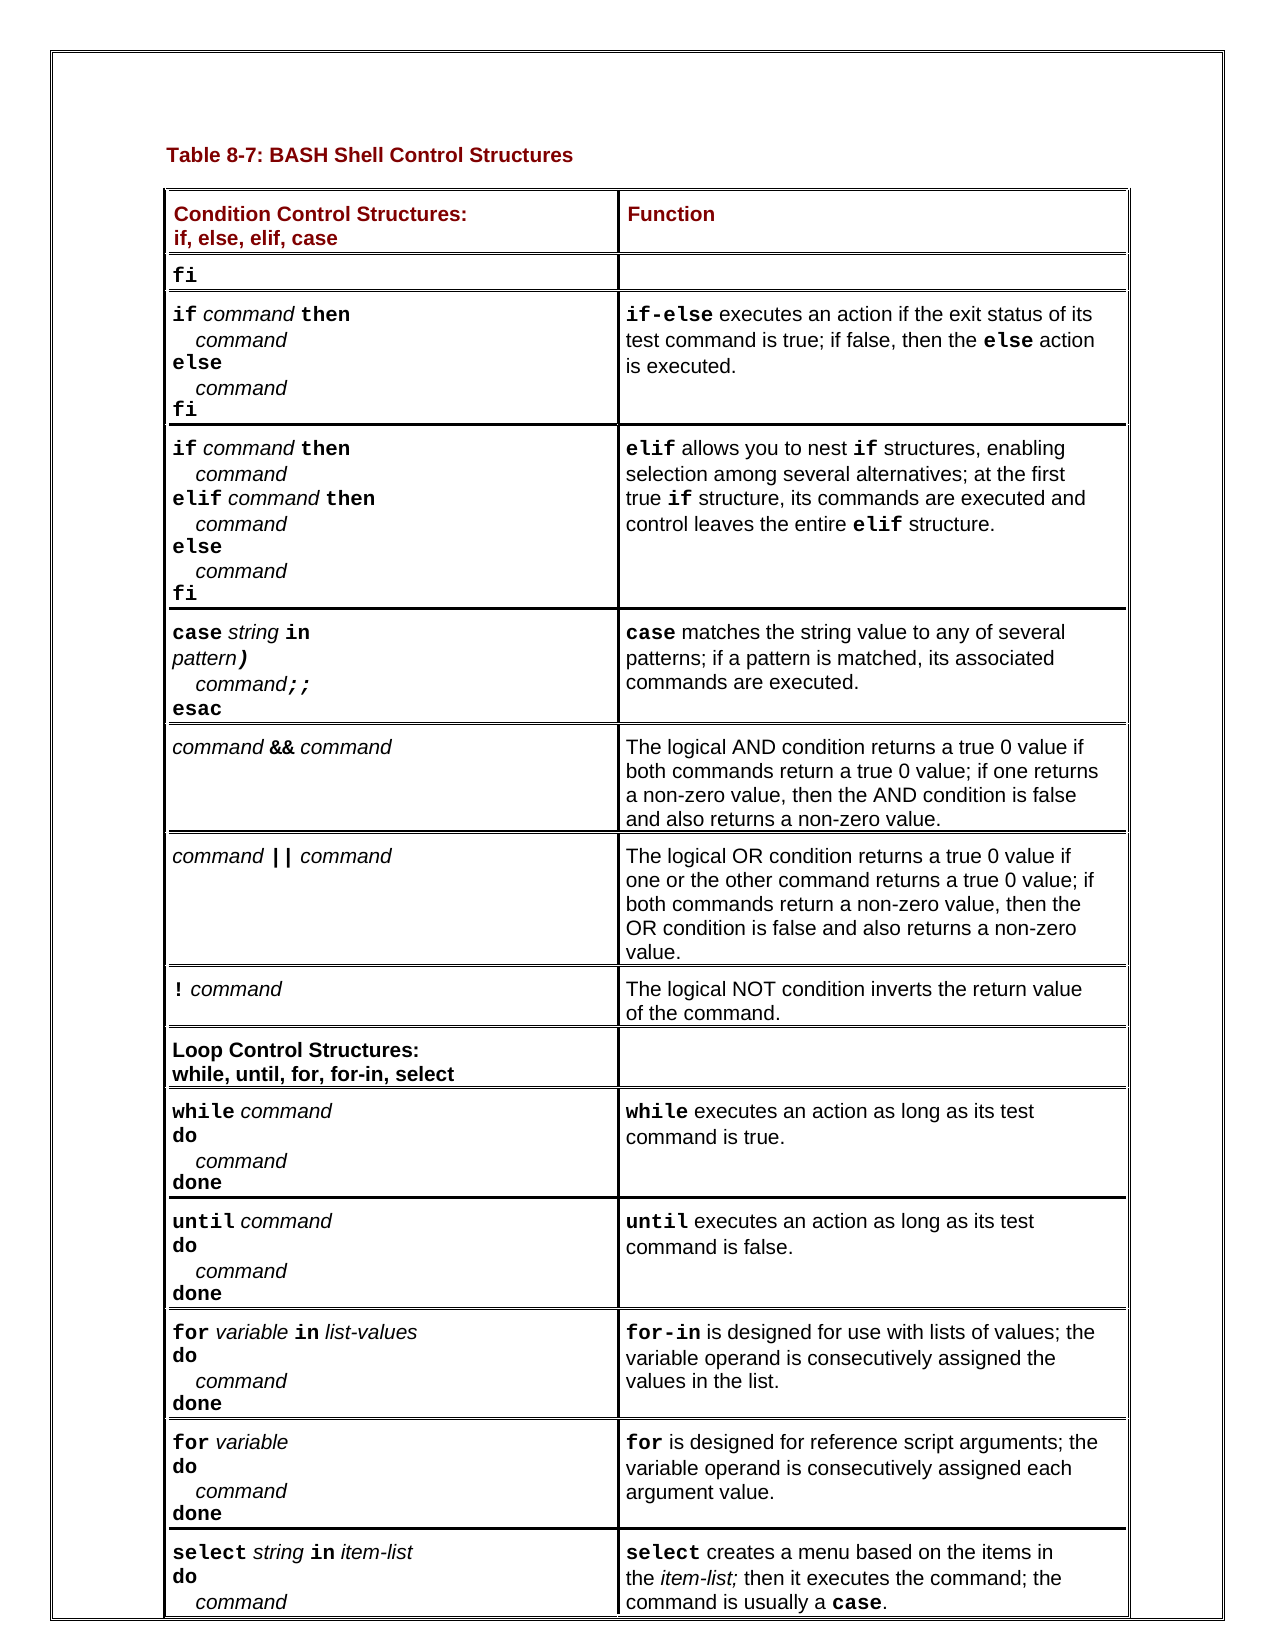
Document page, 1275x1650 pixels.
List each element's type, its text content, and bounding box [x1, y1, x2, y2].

table_cell case matches the string value to any of several patterns; if a pattern is matched, its associated commands are executed. [620, 607, 1128, 721]
table_cell Function [620, 188, 1129, 252]
table_cell for is designed for reference script arguments; the variable operand is consecutively assigned each argument value. [618, 1417, 1129, 1527]
table_cell if command then command else command fi [165, 289, 618, 423]
table_cell ! command [166, 964, 617, 1024]
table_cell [618, 252, 1129, 289]
table_cell command && command [166, 721, 617, 830]
table_cell The logical NOT condition inverts the return value of the command. [620, 964, 1128, 1024]
table_cell while command do command done [165, 1086, 618, 1196]
table_cell for variable do command done [165, 1417, 618, 1527]
table_cell while executes an action as long as its test command is true. [618, 1086, 1129, 1196]
table_cell if command then command elif command then command else command fi [165, 423, 617, 607]
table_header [165, 142, 1129, 187]
table_cell for-in is designed for use with lists of values; the variable operand is consecutively assigned the values in the list. [620, 1306, 1128, 1417]
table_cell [166, 1527, 618, 1616]
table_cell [618, 1527, 1128, 1616]
table_cell command || command [166, 830, 617, 963]
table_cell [165, 188, 617, 252]
table_cell elif allows you to nest if structures, enabling selection among several alternatives; at the first true if structure, its commands are executed and control leaves the entire elif structure. [620, 423, 1129, 607]
table_cell Loop Control Structures: while, until, for, for-in, select [166, 1025, 617, 1086]
table_cell for variable in list-values do command done [166, 1306, 617, 1417]
table_cell if-else executes an action if the exit status of its test command is true; if false, then the else action is executed. [618, 289, 1129, 423]
table_cell [620, 1025, 1128, 1086]
table_cell until command do command done [166, 1196, 617, 1306]
table_cell case string in pattern) command;; esac [166, 607, 617, 721]
table_cell if command then command fi [165, 252, 618, 289]
table_cell The logical AND condition returns a true 0 value if both commands return a true 0 value; if one returns a non-zero value, then the AND condition is false and also returns a non-zero value. [620, 721, 1128, 830]
table_cell until executes an action as long as its test command is false. [620, 1196, 1128, 1306]
table_cell The logical OR condition returns a true 0 value if one or the other command returns a true 0 value; if both commands return a non-zero value, then the OR condition is false and also returns a non-zero value. [620, 830, 1128, 963]
